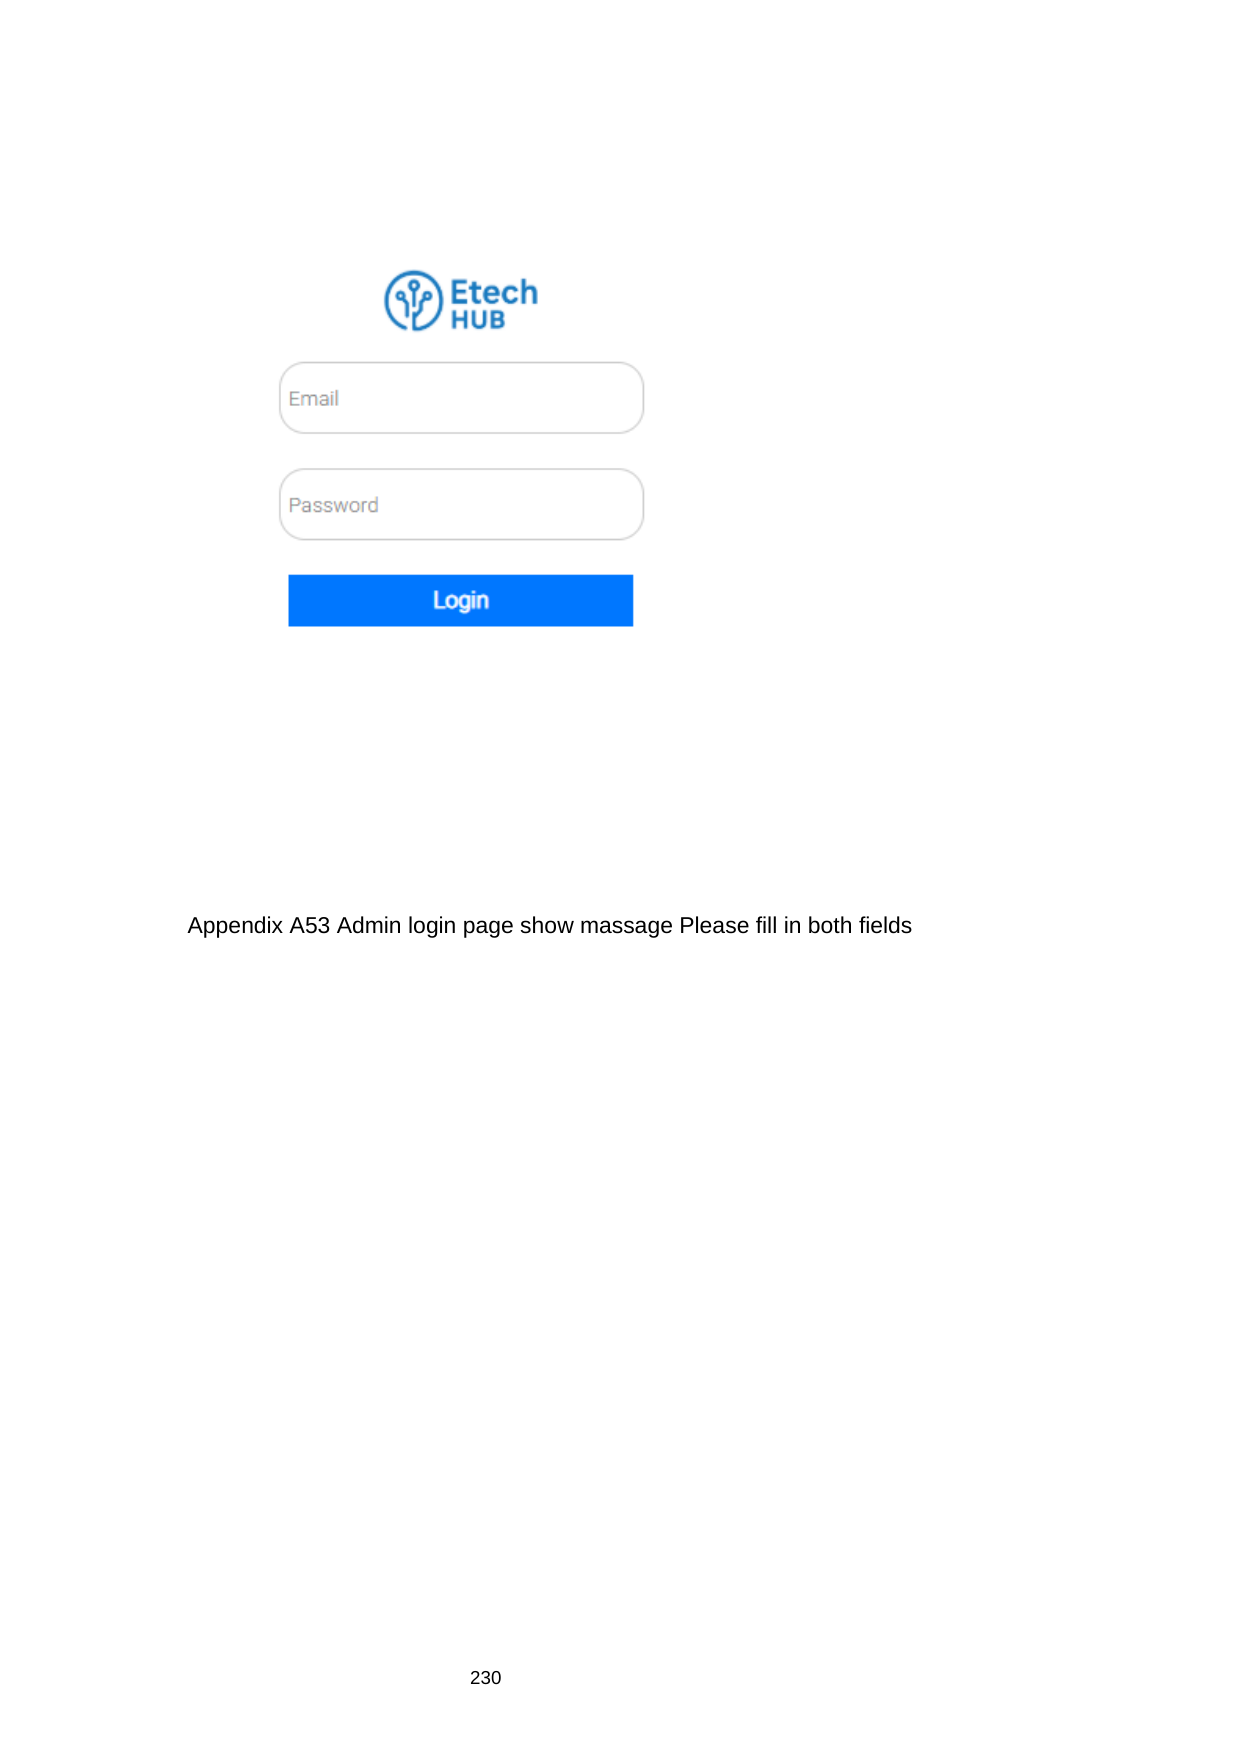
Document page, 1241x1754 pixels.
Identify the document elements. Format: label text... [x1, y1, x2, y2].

picture [187, 150, 739, 821]
